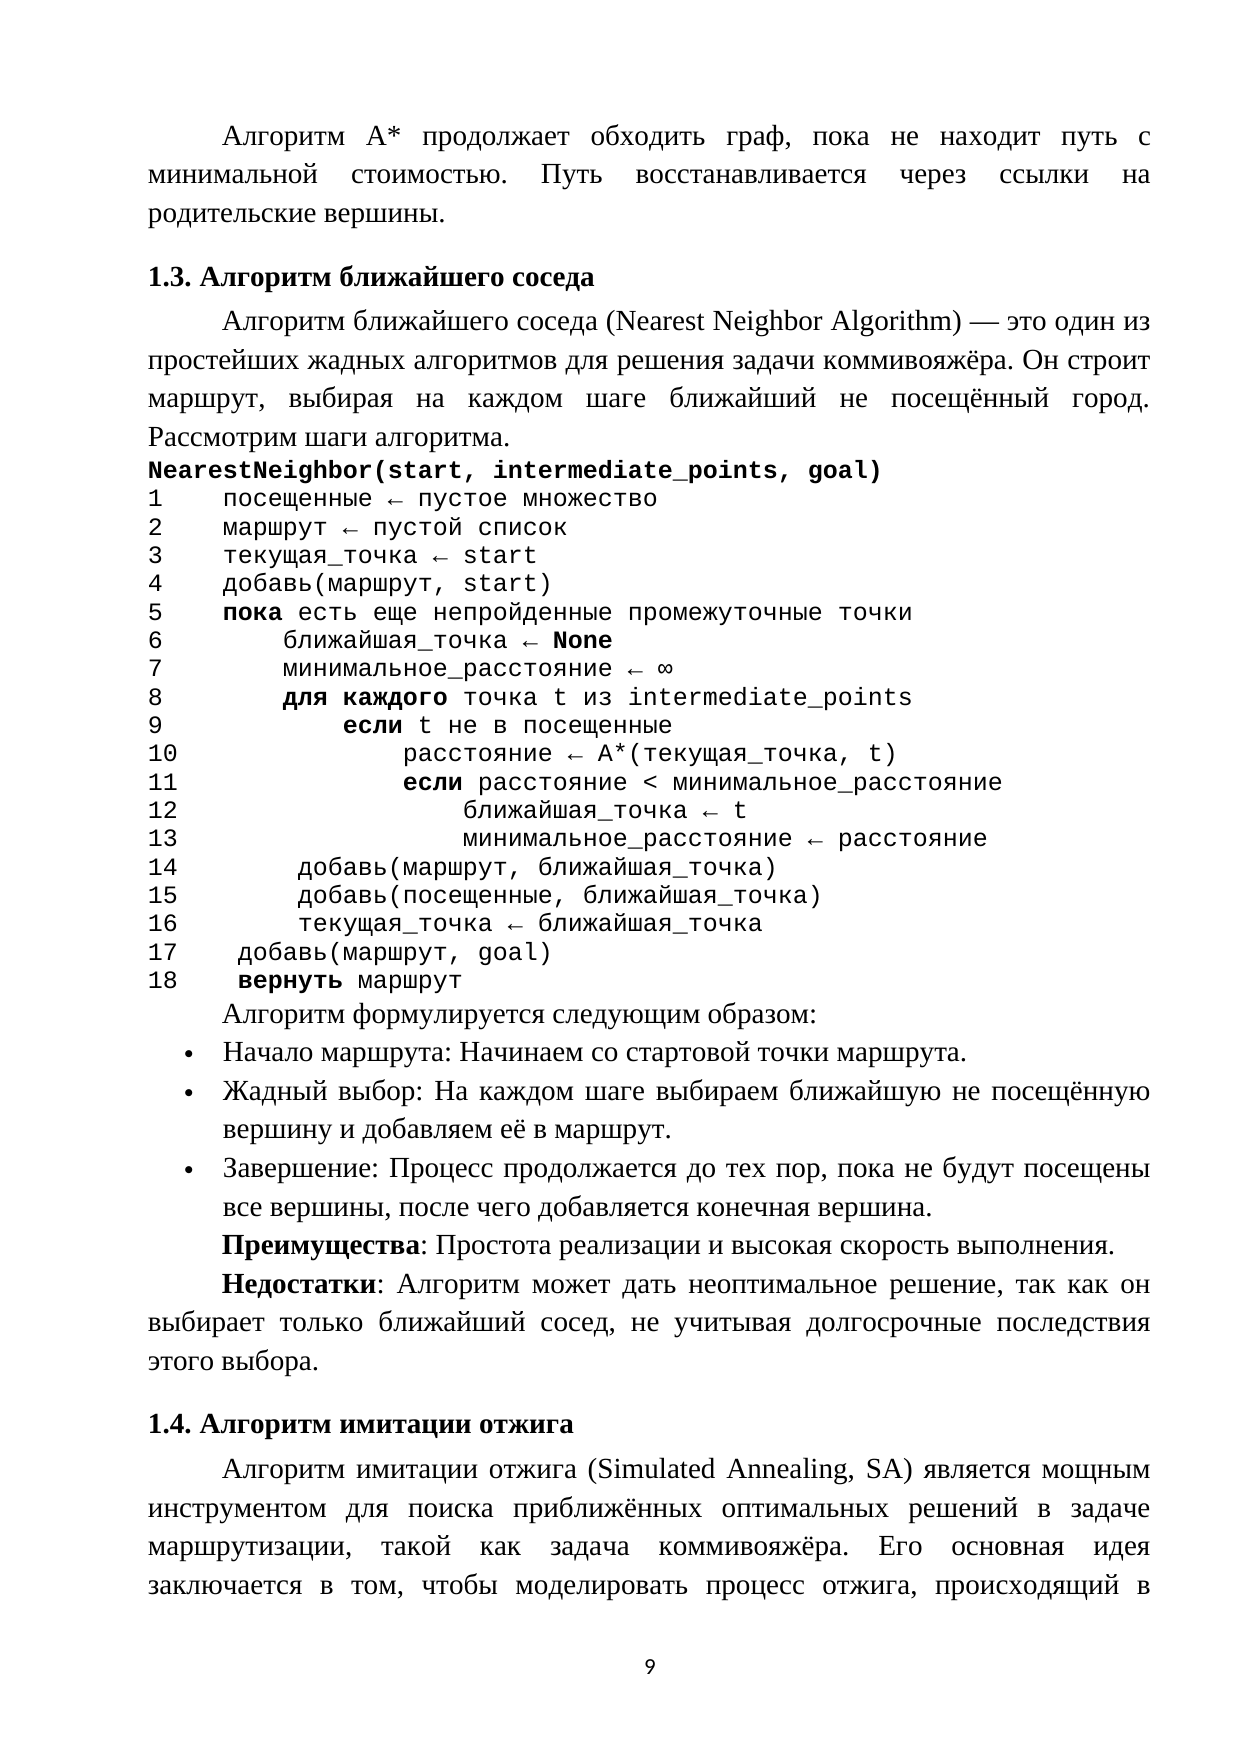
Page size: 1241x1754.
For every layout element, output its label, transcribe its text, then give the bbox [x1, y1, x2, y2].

list Начало маршрута: Начинаем со стартовой точки маршрута. [185, 1034, 1152, 1068]
text 17 добавь(маршрут, goal) [148, 939, 1152, 968]
text 16 текущая_точка ← ближайшая_точка [148, 911, 1152, 939]
text 15 добавь(посещенные, ближайшая_точка) [148, 883, 1152, 911]
text Недостатки: Алгоритм может дать неоптимальное решение, так как он выбирает только ближайший сосед, не учитывая долгосрочные последствия этого выбора. [148, 1266, 1152, 1376]
subtitle Алгоритм ближайшего соседа [148, 259, 1152, 292]
text 2 маршрут ← пустой список [148, 514, 1152, 543]
text 7 минимальное_расстояние ← ∞ [148, 656, 1152, 684]
text 12 ближайшая_точка ← t [148, 798, 1152, 826]
text NearestNeighbor(start, intermediate_points, goal) [148, 458, 1152, 486]
text 8 для каждого точка t из intermediate_points [148, 684, 1152, 713]
text 13 минимальное_расстояние ← расстояние [148, 826, 1152, 854]
text 4 добавь(маршрут, start) [148, 571, 1152, 599]
list Жадный выбор: На каждом шаге выбираем ближайшую не посещённую вершину и добавляем её в маршрут. [185, 1073, 1152, 1145]
list Завершение: Процесс продолжается до тех пор, пока не будут посещены все вершины, после чего добавляется конечная вершина. [185, 1150, 1152, 1222]
text 6 ближайшая_точка ← None [148, 628, 1152, 656]
text 1 посещенные ← пустое множество [148, 486, 1152, 514]
text Алгоритм A* продолжает обходить граф, пока не находит путь с минимальной стоимостью. Путь восстанавливается через ссылки на родительские вершины. [148, 118, 1152, 229]
text 3 текущая_точка ← start [148, 543, 1152, 571]
text Преимущества: Простота реализации и высокая скорость выполнения. [148, 1227, 1152, 1261]
subtitle Алгоритм имитации отжига [148, 1406, 1152, 1440]
text 14 добавь(маршрут, ближайшая_точка) [148, 854, 1152, 883]
text 9 если t не в посещенные [148, 713, 1152, 741]
text Алгоритм формулируется следующим образом: [148, 996, 1152, 1029]
text Алгоритм ближайшего соседа (Nearest Neighbor Algorithm) — это один из простейших жадных алгоритмов для решения задачи коммивояжёра. Он строит маршрут, выбирая на каждом шаге ближайший не посещённый город. Рассмотрим шаги алгоритма. [148, 303, 1152, 453]
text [148, 1451, 1152, 1600]
text 18 вернуть маршрут [148, 968, 1152, 996]
text 5 пока есть еще непройденные промежуточные точки [148, 599, 1152, 628]
text 11 если расстояние < минимальное_расстояние [148, 769, 1152, 798]
text 10 расстояние ← A*(текущая_точка, t) [148, 741, 1152, 769]
